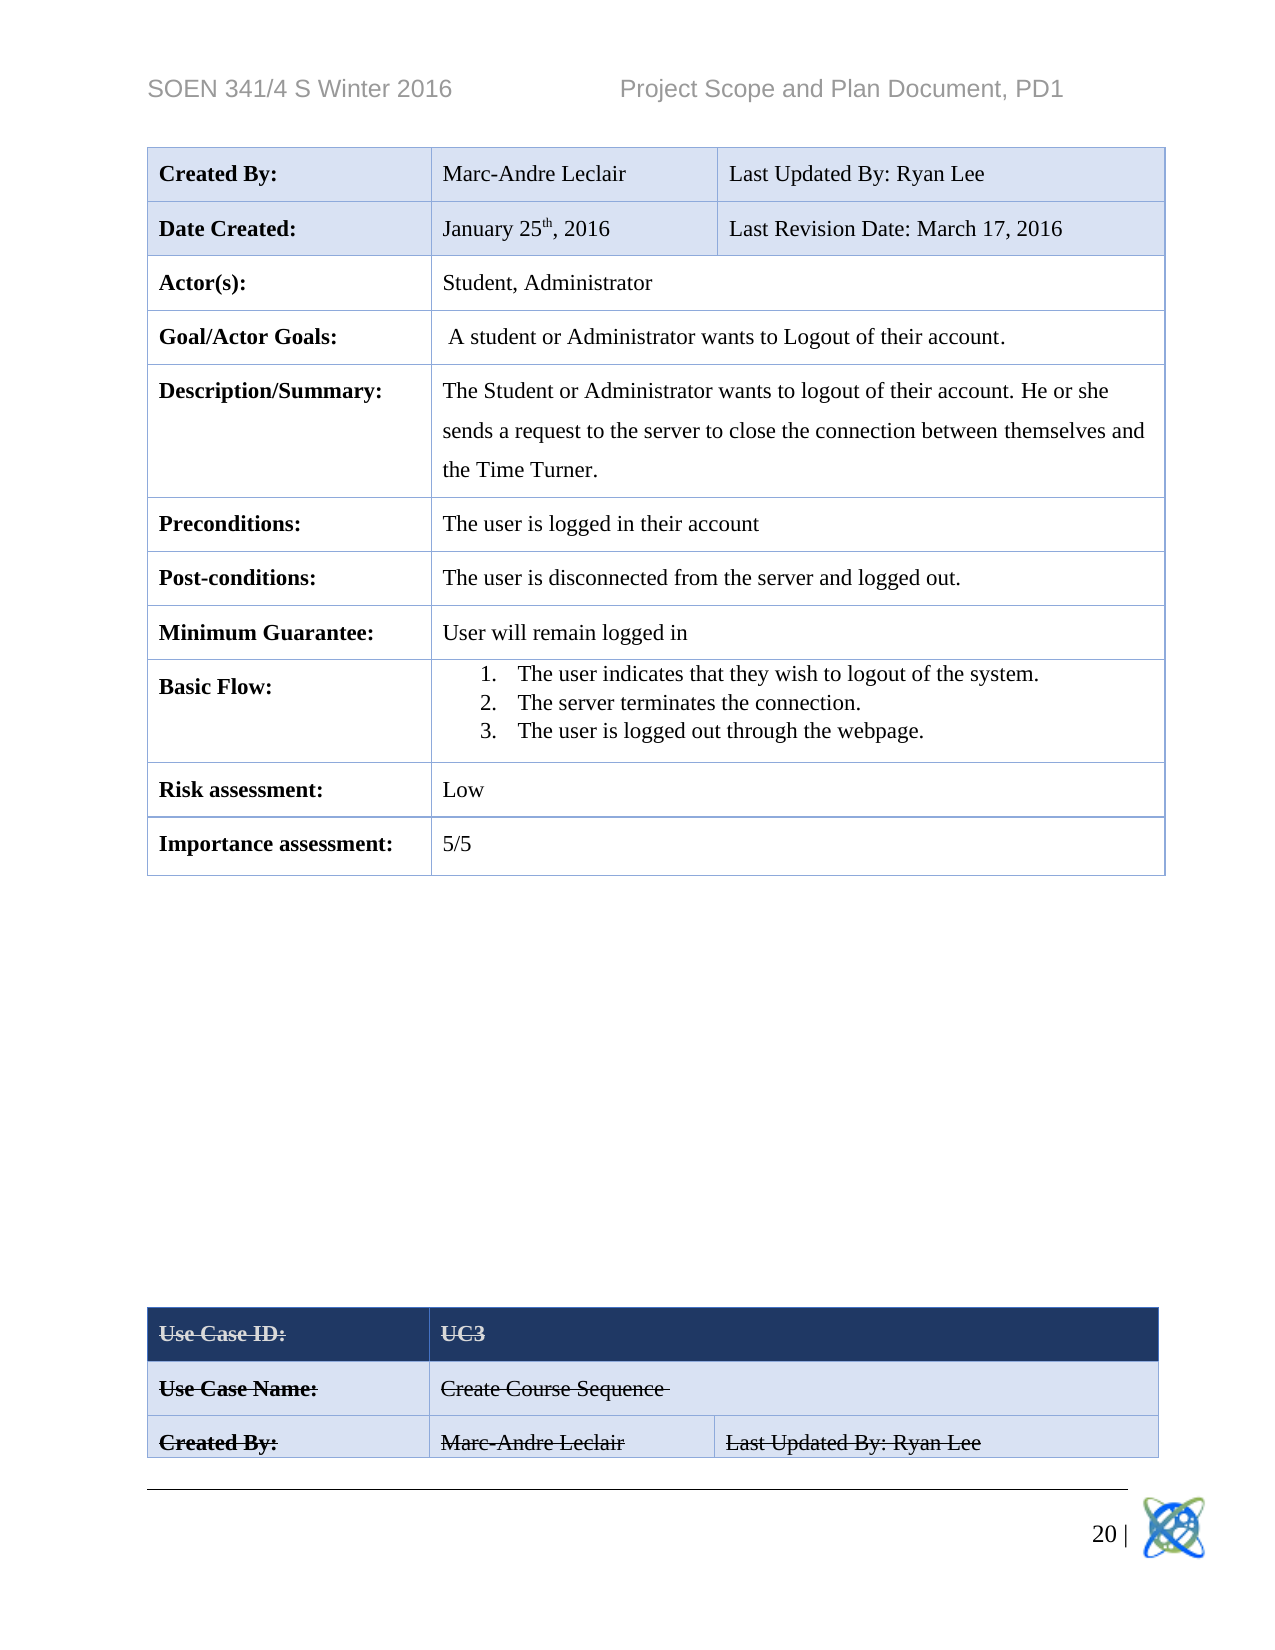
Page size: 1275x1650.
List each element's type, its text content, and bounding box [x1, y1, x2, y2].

table_cell Last Updated By: Ryan Lee [715, 1416, 1158, 1457]
table_cell Marc-Andre Leclair [432, 148, 717, 201]
table_cell Last Revision Date: March 17, 2016 [718, 202, 1164, 255]
table_cell Minimum Guarantee: [148, 606, 431, 659]
table_cell Low [432, 763, 1164, 816]
table_cell Goal/Actor Goals: [148, 311, 431, 364]
table_cell Last Updated By: Ryan Lee [718, 148, 1164, 201]
table_cell Preconditions: [148, 498, 431, 551]
table_cell Basic Flow: [148, 660, 431, 762]
table_cell Marc-Andre Leclair [430, 1416, 714, 1457]
table_cell Risk assessment: [148, 763, 431, 816]
table_cell January 25th, 2016 [432, 202, 717, 255]
table_header UC3 [430, 1308, 1158, 1361]
table_cell A student or Administrator wants to Logout of their account. [432, 311, 1164, 364]
table_cell Created By: [148, 148, 431, 201]
table_cell Created By: [148, 1416, 429, 1457]
picture [1123, 1490, 1224, 1566]
table_cell The user is logged in their account [432, 498, 1164, 551]
table_cell Importance assessment: [148, 818, 431, 875]
table_cell Actor(s): [148, 256, 431, 309]
table_cell Description/Summary: [148, 365, 431, 497]
table_header Use Case ID: [148, 1308, 429, 1361]
table_cell Student, Administrator [432, 256, 1164, 309]
table_cell Create Course Sequence [430, 1362, 1158, 1415]
table_cell 5/5 [432, 818, 1164, 875]
table_cell The Student or Administrator wants to logout of their account. He or she sends a request to the server to close the connection between themselves and the Time Turner. [432, 365, 1164, 497]
table_cell User will remain logged in [432, 606, 1164, 659]
table_cell Date Created: [148, 202, 431, 255]
table_cell Post-conditions: [148, 552, 431, 605]
table_cell The user indicates that they wish to logout of the system. The server terminates the connection. The user is logged out through the webpage. [432, 660, 1164, 762]
table_cell The user is disconnected from the server and logged out. [432, 552, 1164, 605]
table_cell Use Case Name: [148, 1362, 429, 1415]
